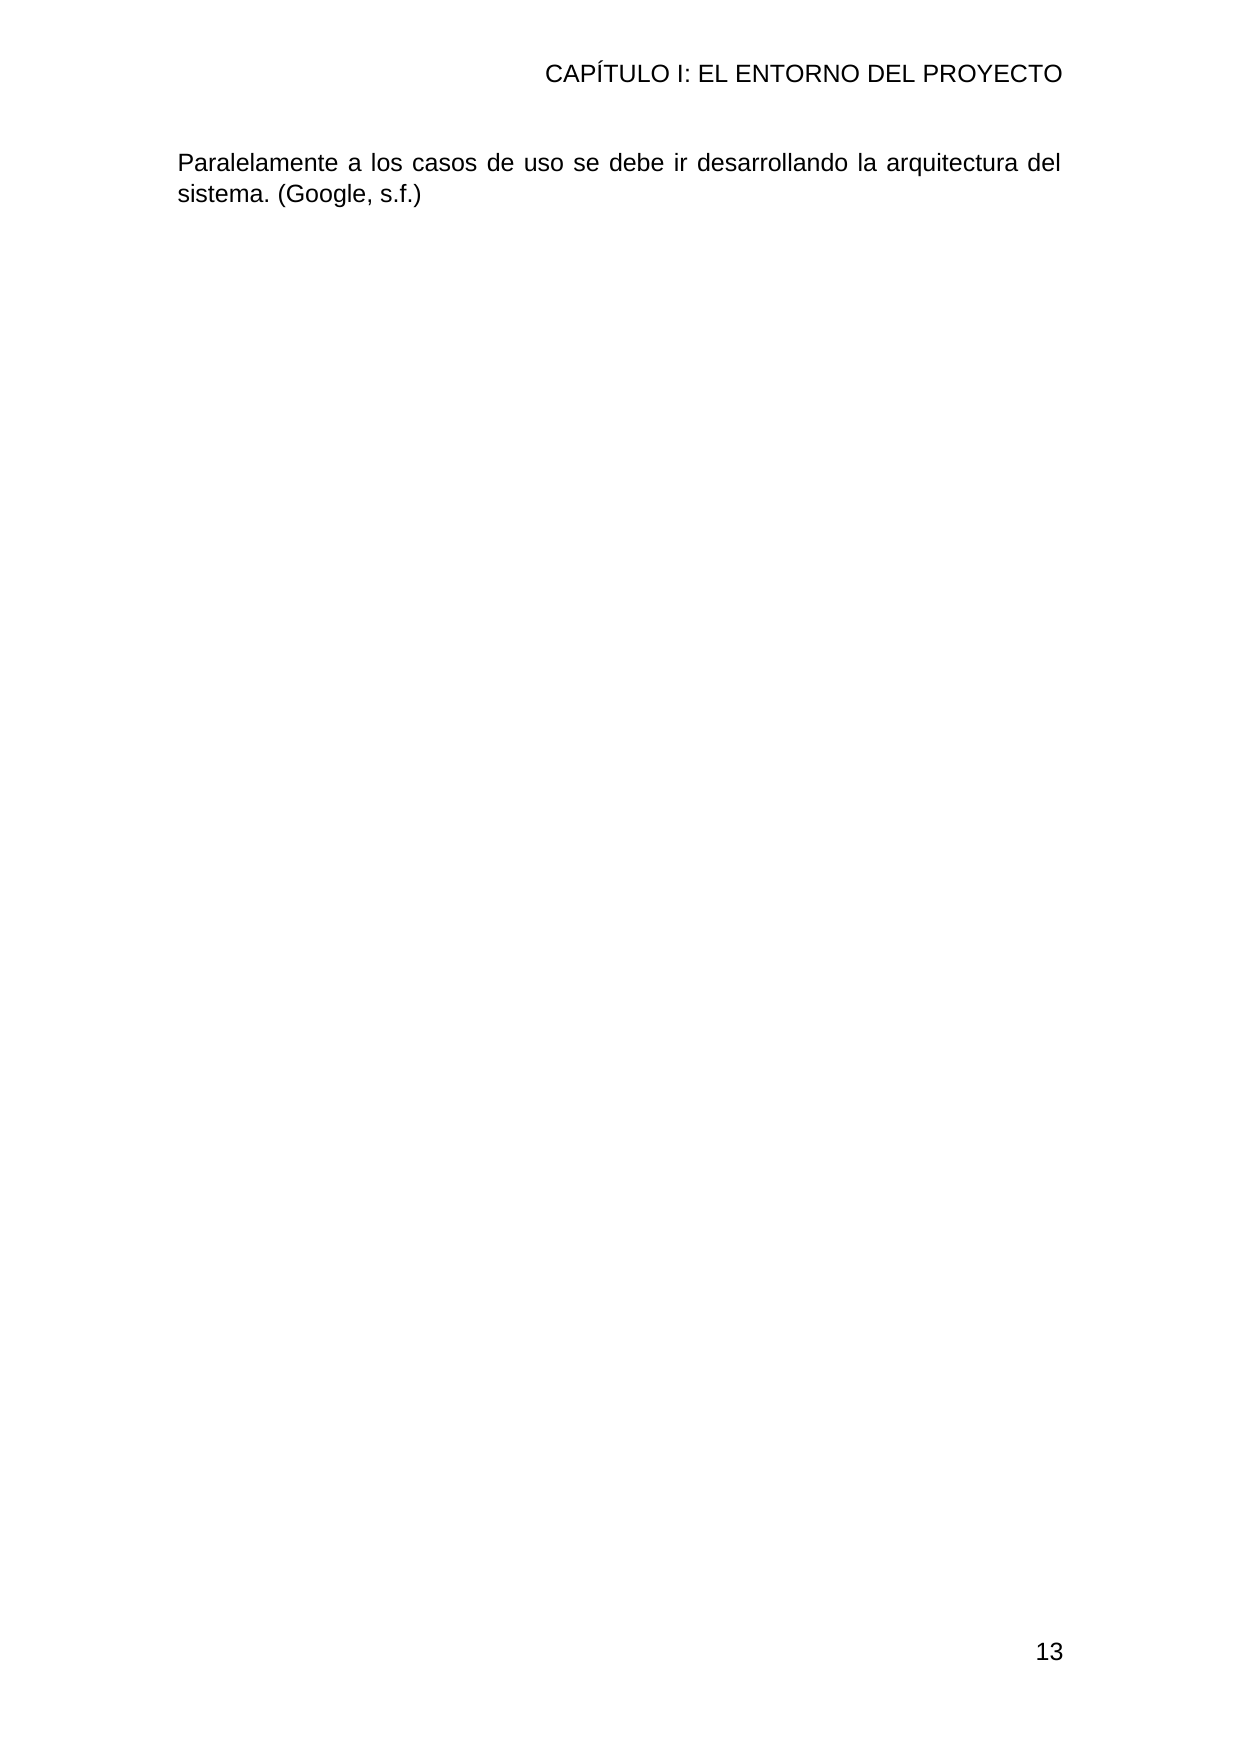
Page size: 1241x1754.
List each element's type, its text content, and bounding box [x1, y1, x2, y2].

text Paralelamente a los casos de uso se debe ir desarrollando la arquitectura del sistema. [177, 148, 1063, 207]
